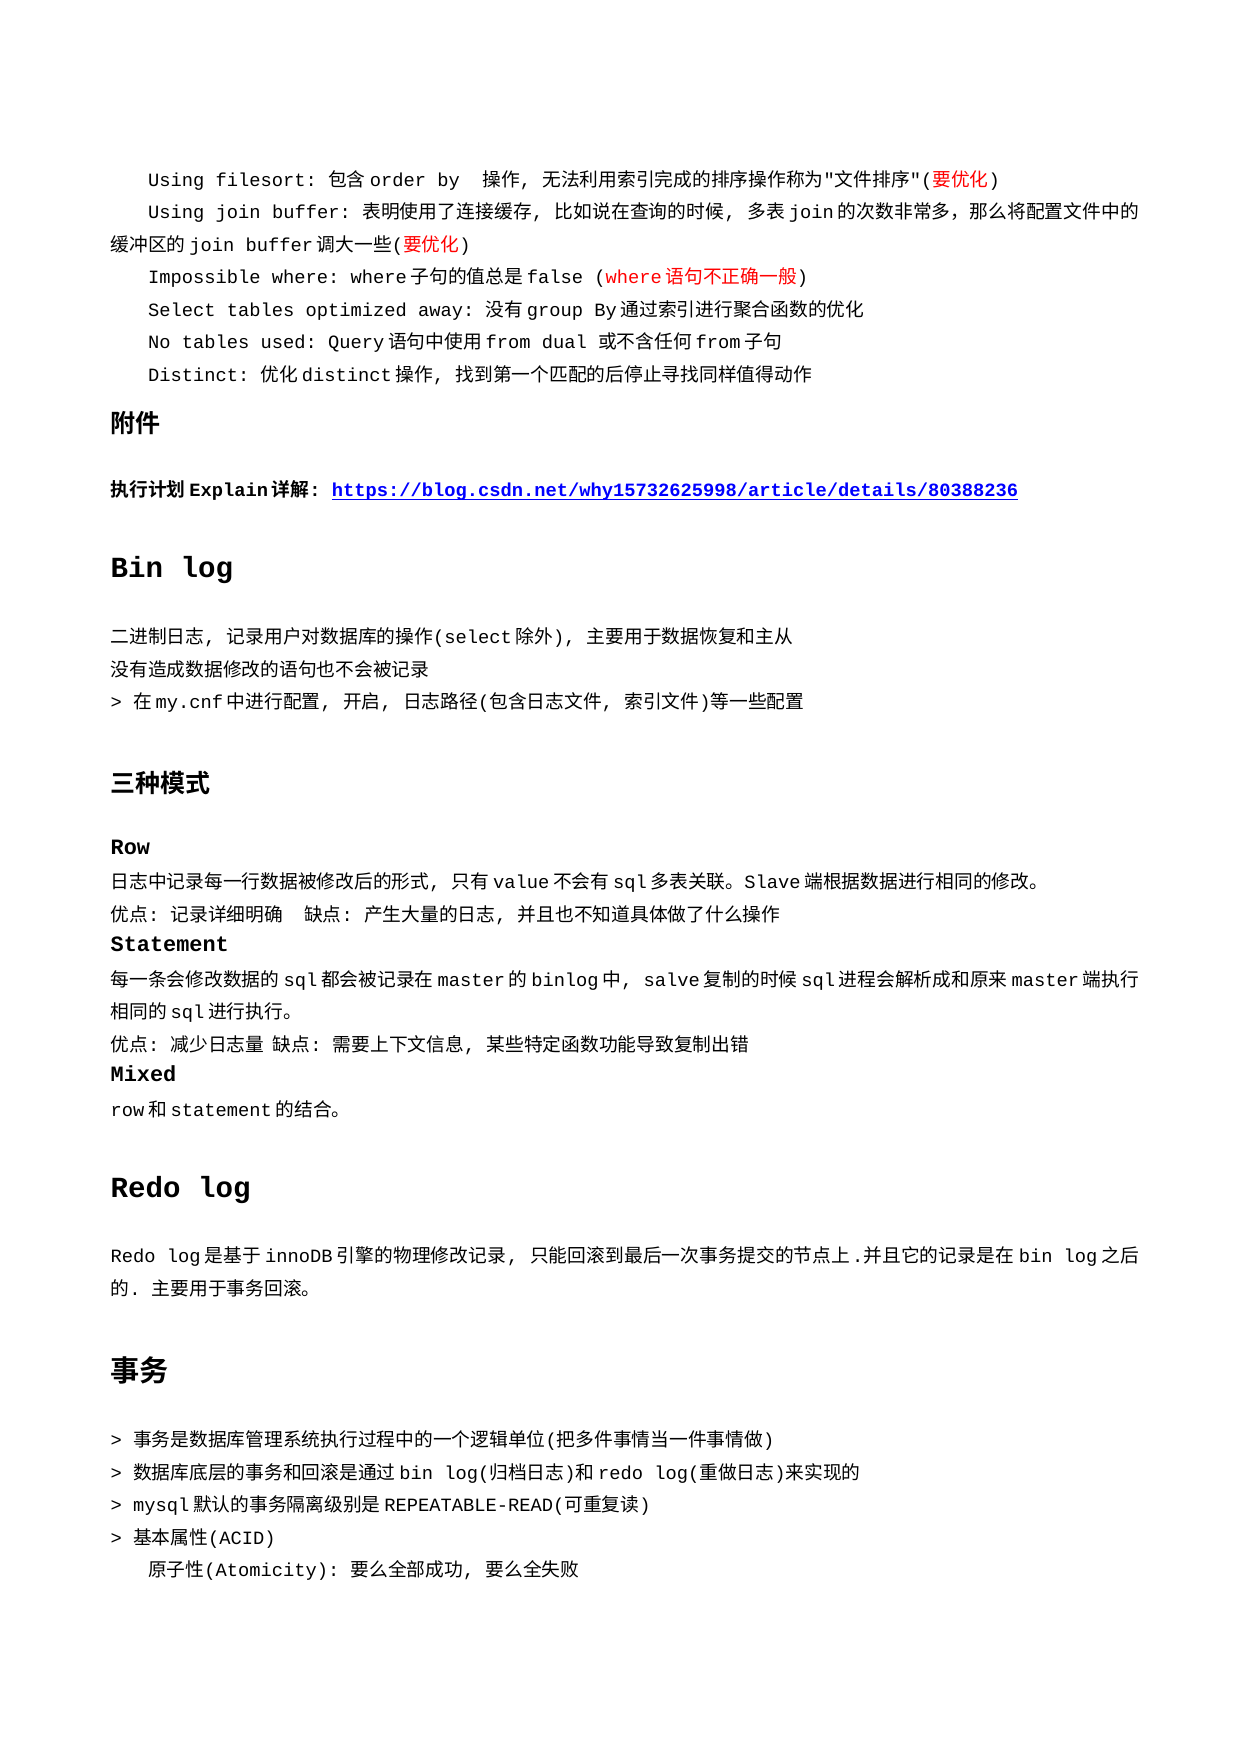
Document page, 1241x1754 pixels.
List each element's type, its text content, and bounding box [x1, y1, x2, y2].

text Distinct: 优化distinct操作, 找到第一个匹配的后停止寻找同样值得动作 [110, 357, 1139, 389]
text 执行计划Explain详解: https://blog.csdn.net/why15732625998/article/details/80388236 [110, 473, 1139, 505]
text Redo log是基于innoDB引擎的物理修改记录, 只能回滚到最后一次事务提交的节点上.并且它的记录是在bin log之后的. 主要用于事务回滚。 [110, 1239, 1139, 1304]
text > 基本属性(ACID) [110, 1520, 1139, 1552]
text 优点: 记录详细明确 缺点: 产生大量的日志, 并且也不知道具体做了什么操作 [110, 897, 1139, 930]
subtitle 三种模式 [110, 749, 1139, 814]
subtitle Bin log [110, 538, 1139, 603]
text Using filesort: 包含 order by 操作, 无法利用索引完成的排序操作称为"文件排序"(要优化) [110, 162, 1139, 194]
text 没有造成数据修改的语句也不会被记录 [110, 652, 1139, 684]
text 原子性(Atomicity): 要么全部成功, 要么全失败 [110, 1552, 1139, 1585]
text Select tables optimized away: 没有group By通过索引进行聚合函数的优化 [110, 292, 1139, 324]
text > 事务是数据库管理系统执行过程中的一个逻辑单位(把多件事情当一件事情做) [110, 1422, 1139, 1455]
text Impossible where: where子句的值总是false (where语句不正确一般) [110, 259, 1139, 292]
text 日志中记录每一行数据被修改后的形式, 只有value不会有sql多表关联。Slave端根据数据进行相同的修改。 [110, 865, 1139, 897]
text 每一条会修改数据的sql都会被记录在master的binlog中, salve复制的时候sql进程会解析成和原来master端执行相同的sql进行执行。 [110, 962, 1139, 1027]
subtitle Statement [110, 930, 1139, 962]
subtitle 事务 [110, 1336, 1139, 1401]
subtitle Redo log [110, 1157, 1139, 1222]
text No tables used: Query语句中使用from dual 或不含任何from子句 [110, 324, 1139, 357]
subtitle Mixed [110, 1060, 1139, 1092]
text > 在my.cnf中进行配置, 开启, 日志路径(包含日志文件, 索引文件)等一些配置 [110, 684, 1139, 717]
text > 数据库底层的事务和回滚是通过bin log(归档日志)和redo log(重做日志)来实现的 [110, 1455, 1139, 1487]
text > mysql默认的事务隔离级别是REPEATABLE-READ(可重复读) [110, 1487, 1139, 1520]
text 二进制日志, 记录用户对数据库的操作(select除外), 主要用于数据恢复和主从 [110, 619, 1139, 652]
subtitle 附件 [110, 389, 1139, 454]
text 优点: 减少日志量 缺点: 需要上下文信息, 某些特定函数功能导致复制出错 [110, 1027, 1139, 1060]
subtitle Row [110, 832, 1139, 865]
text row和statement的结合。 [110, 1092, 1139, 1125]
text Using join buffer: 表明使用了连接缓存, 比如说在查询的时候, 多表join的次数非常多，那么将配置文件中的缓冲区的join buffer调大一些(要优化) [110, 194, 1139, 259]
